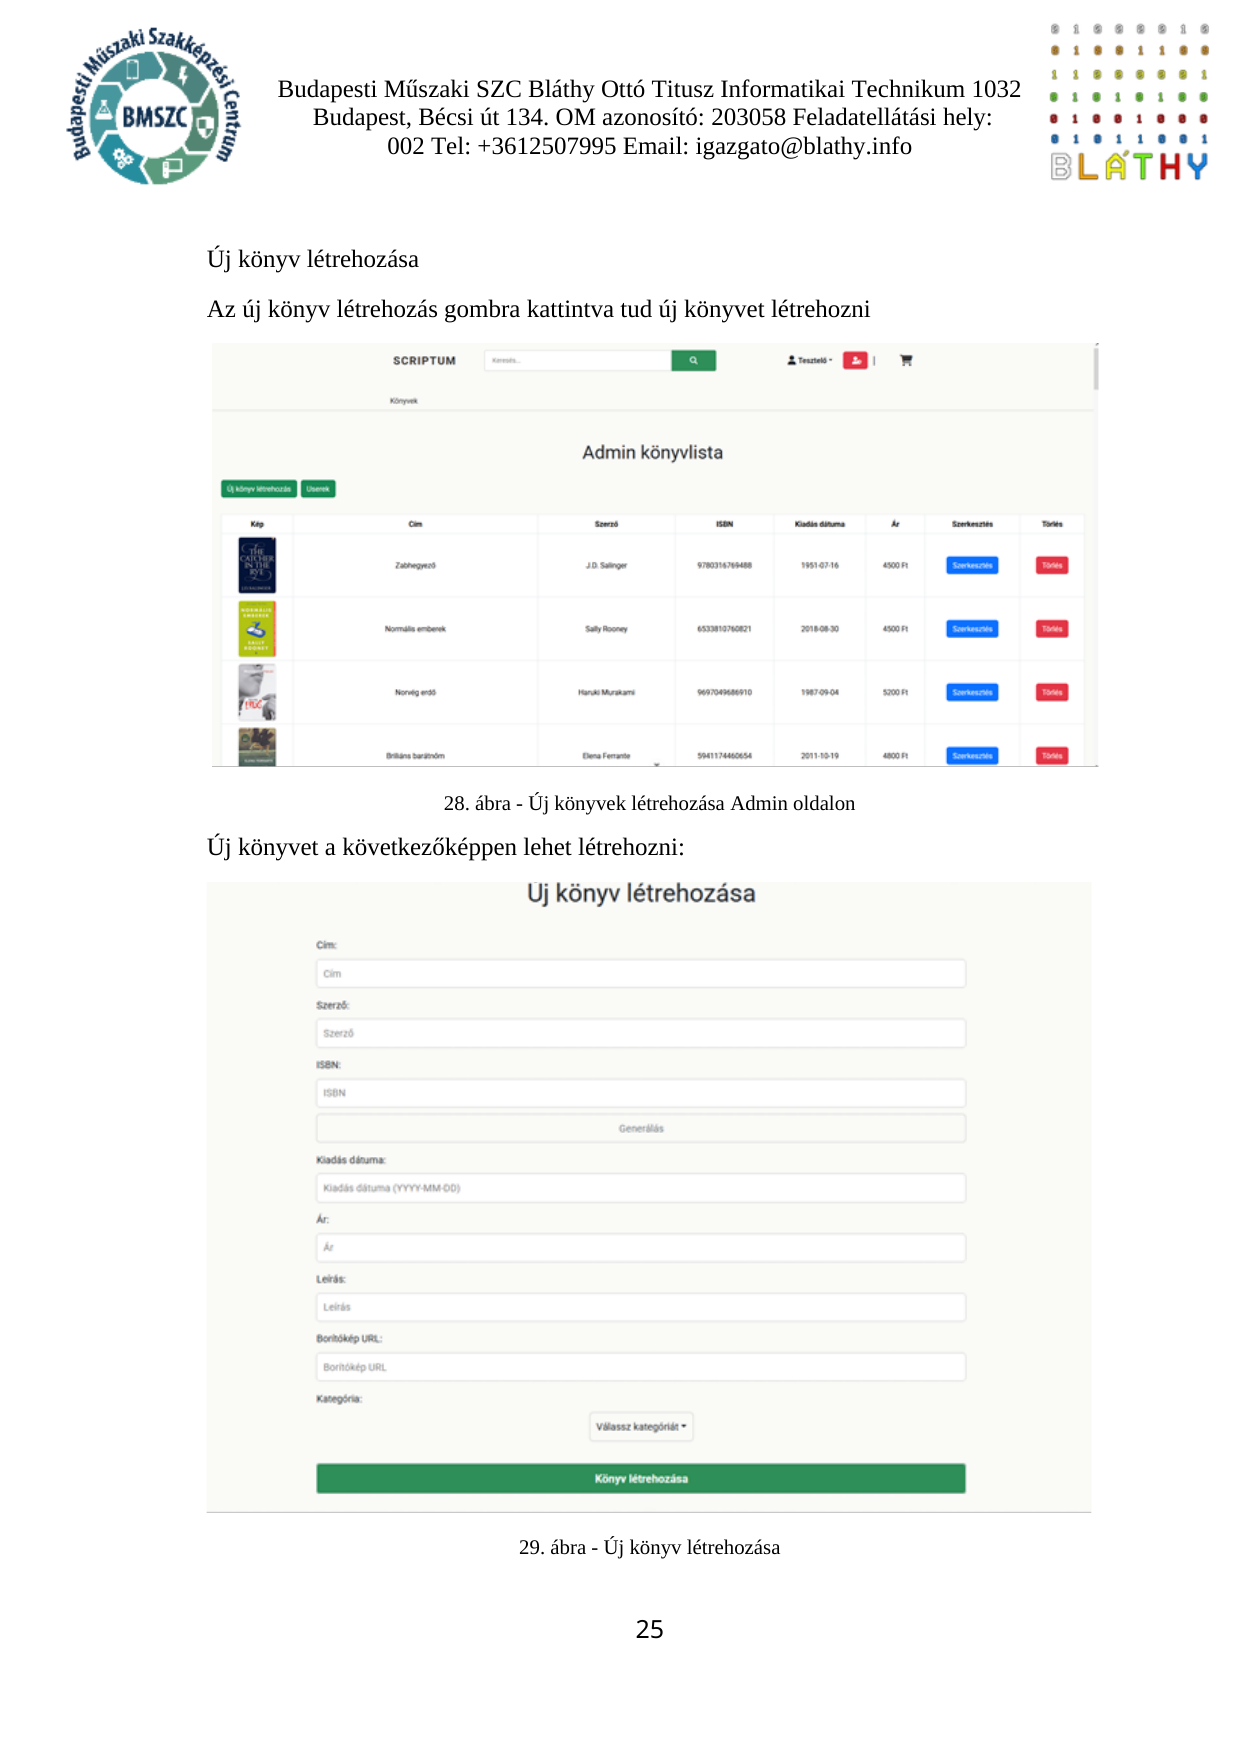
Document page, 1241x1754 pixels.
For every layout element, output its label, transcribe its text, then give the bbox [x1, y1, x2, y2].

picture [1045, 20, 1219, 187]
text Az új könyv létrehozás gombra kattintva tud új könyvet létrehozni [207, 294, 1093, 323]
picture [212, 343, 1100, 768]
picture [206, 882, 1093, 1514]
text 28. ábra - Új könyvek létrehozása Admin oldalon [207, 791, 1093, 815]
text 29. ábra - Új könyv létrehozása [207, 1535, 1093, 1559]
text Új könyvet a következőképpen lehet létrehozni: [207, 832, 1093, 861]
picture [36, 7, 279, 210]
text Új könyv létrehozása [207, 244, 1093, 273]
